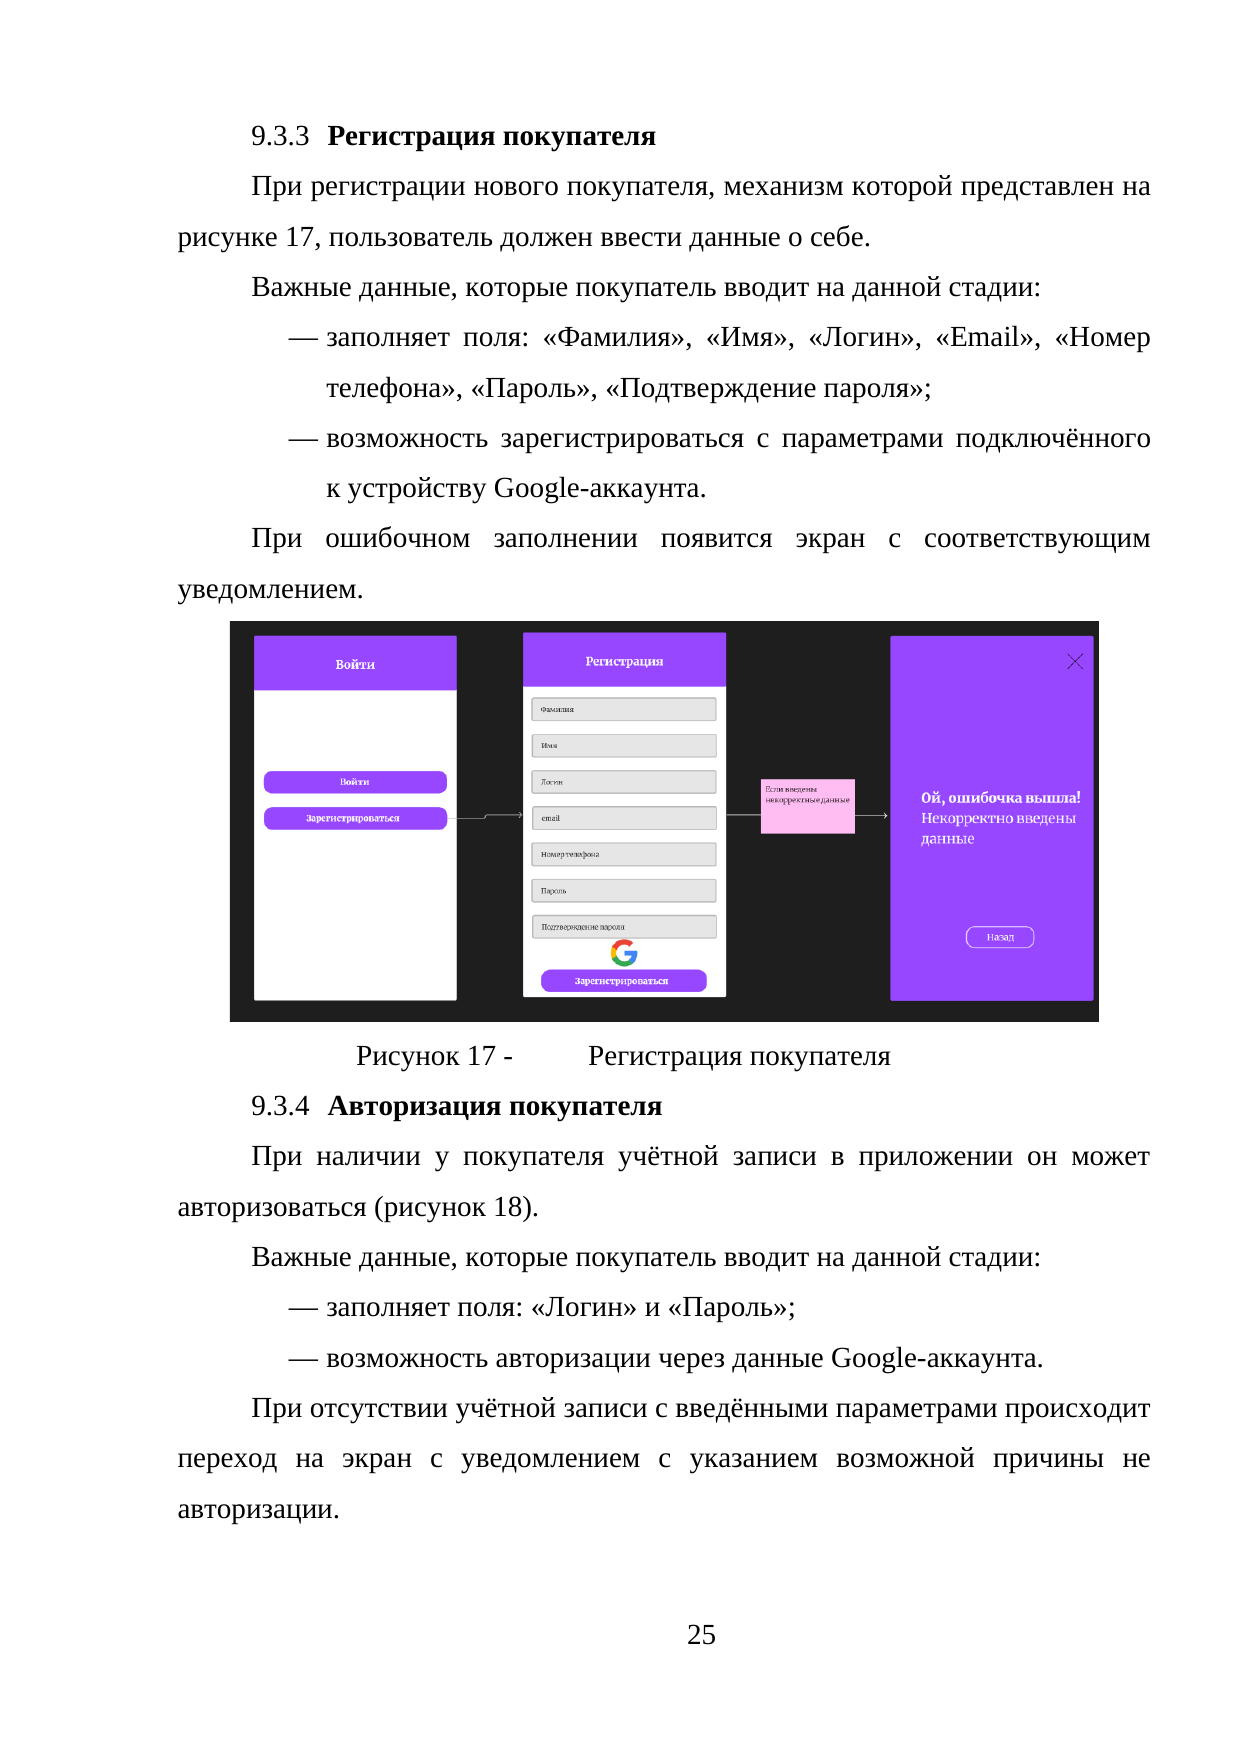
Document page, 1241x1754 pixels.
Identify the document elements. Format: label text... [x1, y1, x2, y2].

list Регистрация покупателя [177, 1038, 1152, 1071]
list возможность авторизации через данные Google-аккаунта. [288, 1340, 1152, 1373]
text При отсутствии учётной записи с введёнными параметрами происходит переход на экран с уведомлением с указанием возможной причины не авторизации. [177, 1390, 1152, 1524]
list заполняет поля: «Логин» и «Пароль»; [288, 1289, 1152, 1323]
text При ошибочном заполнении появится экран с соответствующим уведомлением. [177, 521, 1152, 604]
list возможность зарегистрироваться с параметрами подключённого к устройству Google-аккаунта. [288, 420, 1152, 504]
text Важные данные, которые покупатель вводит на данной стадии: [177, 1239, 1152, 1273]
text Важные данные, которые покупатель вводит на данной стадии: [177, 269, 1152, 303]
picture [229, 621, 1099, 1022]
text При наличии у покупателя учётной записи в приложении он может авторизоваться (рисунок 18). [177, 1138, 1152, 1222]
list заполняет поля: «Фамилия», «Имя», «Логин», «Email», «Номер телефона», «Пароль», «Подтверждение пароля»; [288, 319, 1152, 403]
text При регистрации нового покупателя, механизм которой представлен на рисунке 17, пользователь должен ввести данные о себе. [177, 168, 1152, 252]
subtitle Авторизация покупателя [177, 1088, 1152, 1122]
subtitle Регистрация покупателя [177, 118, 1152, 152]
